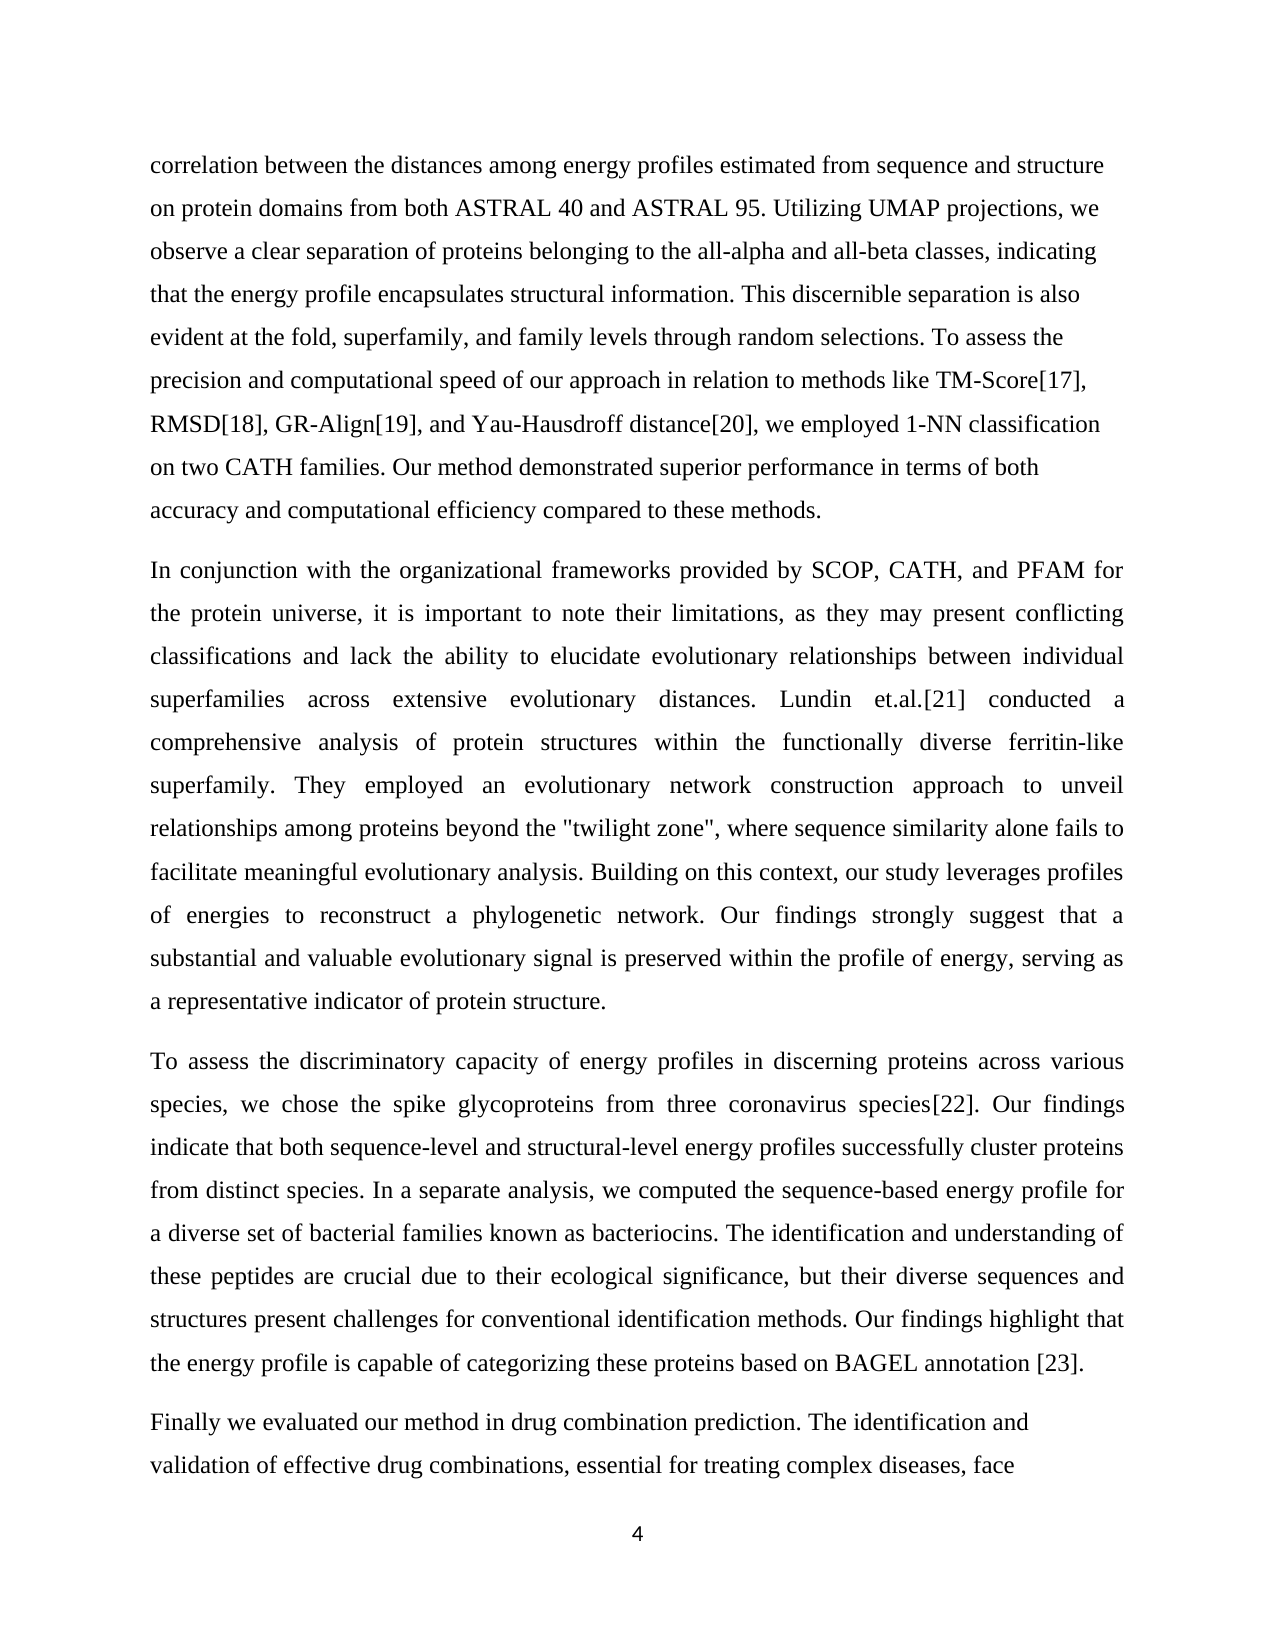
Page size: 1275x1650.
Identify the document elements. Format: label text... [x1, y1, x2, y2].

text In conjunction with the organizational frameworks provided by SCOP, CATH, and PFAM for the protein universe, it is important to note their limitations, as they may present conflicting classifications and lack the ability to elucidate evolutionary relationships between individual superfamilies across extensive evolutionary distances. Lundin et.al.[21] conducted a comprehensive analysis of protein structures within the functionally diverse ferritin-like superfamily. They employed an evolutionary network construction approach to unveil relationships among proteins beyond the "twilight zone", where sequence similarity alone fails to facilitate meaningful evolutionary analysis. Building on this context, our study leverages profiles of energies to reconstruct a phylogenetic network. Our findings strongly suggest that a substantial and valuable evolutionary signal is preserved within the profile of energy, serving as a representative indicator of protein structure. [150, 555, 1125, 1015]
text To assess the discriminatory capacity of energy profiles in discerning proteins across various species, we chose the spike glycoproteins from three coronavirus species[22]. Our findings indicate that both sequence-level and structural-level energy profiles successfully cluster proteins from distinct species. In a separate analysis, we computed the sequence-based energy profile for a diverse set of bacterial families known as bacteriocins. The identification and understanding of these peptides are crucial due to their ecological significance, but their diverse sequences and structures present challenges for conventional identification methods. Our findings highlight that the energy profile is capable of categorizing these proteins based on BAGEL annotation [23]. [150, 1046, 1125, 1376]
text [150, 1407, 1125, 1479]
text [150, 150, 1125, 524]
